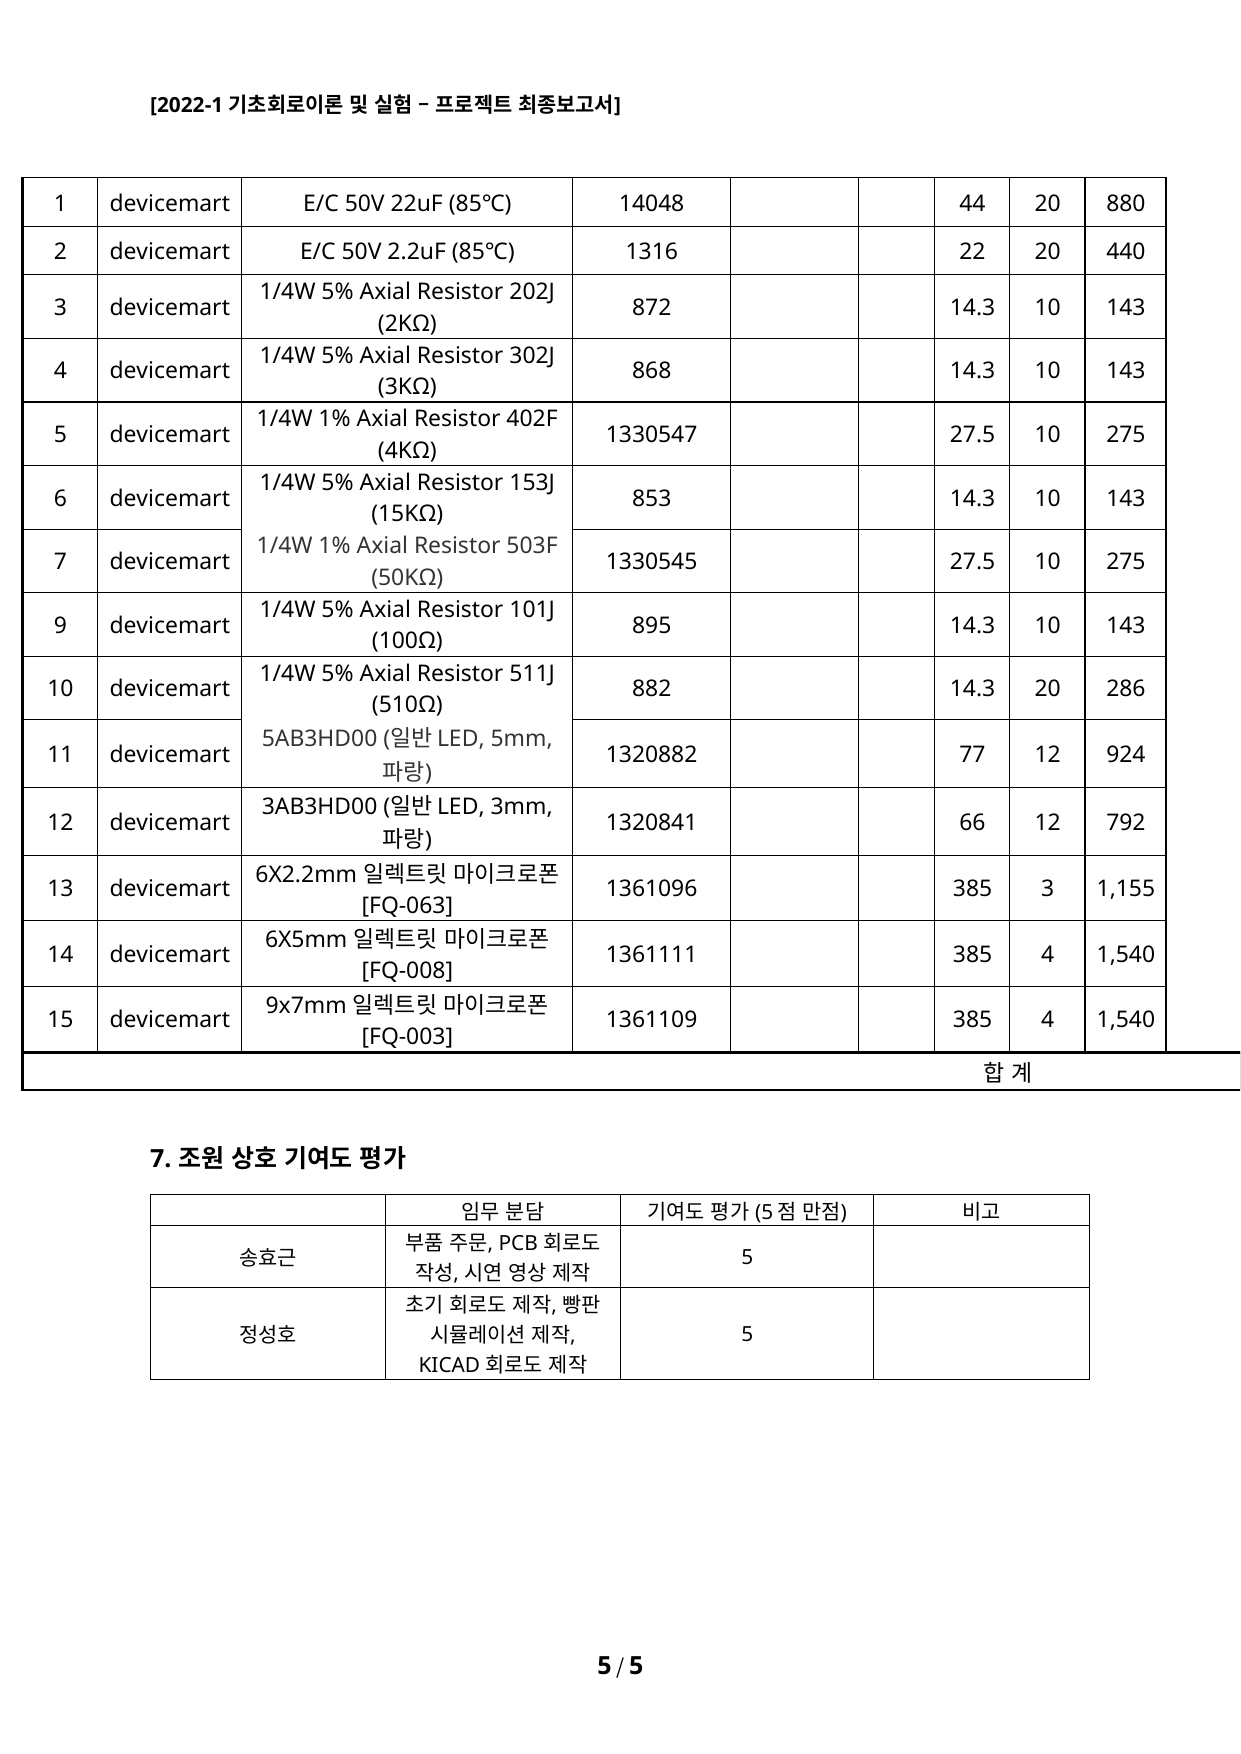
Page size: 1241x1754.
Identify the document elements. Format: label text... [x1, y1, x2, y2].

table_cell 1361096 [573, 856, 730, 920]
table_cell E/C 50V 2.2uF (85℃) [242, 227, 572, 274]
table_cell devicemart [98, 987, 241, 1051]
table_cell 3 [24, 275, 97, 338]
table_cell devicemart [98, 530, 241, 592]
table_cell 14.3 [935, 275, 1009, 338]
table_cell [731, 657, 858, 719]
table_cell 1/4W 1% Axial Resistor 503F (50KΩ) [242, 529, 572, 592]
table_cell devicemart [98, 275, 241, 338]
table_cell devicemart [98, 788, 241, 854]
table_cell 27.5 [935, 403, 1009, 465]
table_cell 868 [573, 339, 730, 401]
table_cell [731, 275, 858, 338]
table_cell [731, 178, 858, 226]
table_cell [859, 466, 934, 528]
table_header 비고 [874, 1195, 1089, 1225]
table_cell 143 [1086, 466, 1165, 528]
table_cell [859, 227, 934, 274]
table_cell [731, 227, 858, 274]
table_cell [859, 593, 934, 656]
table_cell [731, 530, 858, 592]
table_cell devicemart [98, 178, 241, 226]
table_cell 286 [1086, 657, 1165, 719]
table_header [151, 1195, 385, 1225]
table_cell 1,540 [1086, 987, 1165, 1051]
table_header 기여도 평가 (5점 만점) [621, 1195, 873, 1225]
table_cell 7 [24, 530, 97, 592]
table_cell 5 [621, 1226, 873, 1287]
table_header 임무 분담 [386, 1195, 620, 1225]
table_cell [731, 593, 858, 656]
table_cell 10 [1010, 466, 1084, 528]
table_cell [731, 921, 858, 986]
table_cell 14048 [573, 178, 730, 226]
table_cell 27.5 [935, 530, 1009, 592]
table_cell [731, 339, 858, 401]
table_cell 4 [24, 339, 97, 401]
table_cell 10 [1010, 339, 1084, 401]
table_cell 정성호 [151, 1288, 385, 1379]
table_cell 1361109 [573, 987, 730, 1051]
table_cell [859, 339, 934, 401]
table_cell [859, 921, 934, 986]
table_cell 5AB3HD00 (일반LED, 5mm, 파랑) [242, 719, 572, 787]
table_cell 12 [24, 788, 97, 854]
table_cell 6 [24, 466, 97, 528]
table_cell 10 [1010, 403, 1084, 465]
table_cell 14.3 [935, 593, 1009, 656]
table_cell 부품 주문, PCB 회로도 작성, 시연 영상 제작 [386, 1226, 620, 1287]
table_cell 1/4W 1% Axial Resistor 402F (4KΩ) [242, 403, 572, 465]
table_cell 1316 [573, 227, 730, 274]
table_cell 14.3 [935, 339, 1009, 401]
table_cell 1/4W 5% Axial Resistor 101J (100Ω) [242, 593, 572, 656]
table_cell 15 [24, 987, 97, 1051]
table_cell devicemart [98, 720, 241, 787]
table_cell 385 [935, 987, 1009, 1051]
table_cell 44 [935, 178, 1009, 226]
table_cell devicemart [98, 921, 241, 986]
table_cell 10 [1010, 530, 1084, 592]
table_cell [859, 987, 934, 1051]
table_cell devicemart [98, 657, 241, 719]
table_cell 3 [1010, 856, 1084, 920]
table_cell 9x7mm 일렉트릿 마이크로폰 [FQ-003] [242, 987, 572, 1051]
table_cell 10 [1010, 593, 1084, 656]
table_cell 6X5mm 일렉트릿 마이크로폰 [FQ-008] [242, 921, 572, 986]
table_cell devicemart [98, 856, 241, 920]
table_cell [731, 720, 858, 787]
table_cell 1320841 [573, 788, 730, 854]
table_cell 5 [24, 403, 97, 465]
table_cell [731, 987, 858, 1051]
table_cell 1361111 [573, 921, 730, 986]
table_cell 6X2.2mm 일렉트릿 마이크로폰 [FQ-063] [242, 856, 572, 920]
table_cell devicemart [98, 466, 241, 528]
table_cell 1 [24, 178, 97, 226]
table_cell 882 [573, 657, 730, 719]
table_cell 792 [1086, 788, 1165, 854]
text 7. 조원 상호 기여도 평가 [150, 1138, 1090, 1174]
table_cell [874, 1226, 1089, 1287]
table_cell devicemart [98, 593, 241, 656]
table_cell [859, 178, 934, 226]
table_cell 275 [1086, 530, 1165, 592]
table_cell 880 [1086, 178, 1165, 226]
table_cell 4 [1010, 921, 1084, 986]
table_cell 12 [1010, 720, 1084, 787]
table_cell 13 [24, 856, 97, 920]
table_cell 12 [1010, 788, 1084, 854]
table_cell [859, 720, 934, 787]
table_cell 초기 회로도 제작, 빵판 시뮬레이션 제작, KICAD 회로도 제작 [386, 1288, 620, 1379]
table_cell 143 [1086, 593, 1165, 656]
table_cell 1,155 [1086, 856, 1165, 920]
table_cell [731, 788, 858, 854]
table_cell [859, 856, 934, 920]
table_cell 10 [24, 657, 97, 719]
table_cell 1330545 [573, 530, 730, 592]
table_cell 22 [935, 227, 1009, 274]
table_cell 4 [1010, 987, 1084, 1051]
table_cell [731, 403, 858, 465]
table_cell 143 [1086, 339, 1165, 401]
table_cell 2 [24, 227, 97, 274]
table_cell 20 [1010, 657, 1084, 719]
table_cell 송효근 [151, 1226, 385, 1287]
table_cell 275 [1086, 403, 1165, 465]
table_cell devicemart [98, 403, 241, 465]
table_cell 872 [573, 275, 730, 338]
table_cell 14 [24, 921, 97, 986]
table_cell 20 [1010, 227, 1084, 274]
table_cell 1/4W 5% Axial Resistor 511J (510Ω) [242, 657, 572, 719]
table_cell 924 [1086, 720, 1165, 787]
table_cell 440 [1086, 227, 1165, 274]
table_cell 20 [1010, 178, 1084, 226]
table_cell [859, 275, 934, 338]
table_cell [859, 657, 934, 719]
table_cell E/C 50V 22uF (85℃) [242, 178, 572, 226]
table_cell [859, 403, 934, 465]
table_cell 77 [935, 720, 1009, 787]
table_cell devicemart [98, 227, 241, 274]
table_cell 5 [621, 1288, 873, 1379]
table_cell [859, 788, 934, 854]
table_cell 합 계 [24, 1054, 1240, 1089]
table_cell [874, 1288, 1089, 1379]
table_cell 10 [1010, 275, 1084, 338]
table_cell [731, 856, 858, 920]
table_cell 385 [935, 856, 1009, 920]
table_cell 14.3 [935, 657, 1009, 719]
table_cell 385 [935, 921, 1009, 986]
table_cell 895 [573, 593, 730, 656]
table_cell 1330547 [573, 403, 730, 465]
table_cell 1/4W 5% Axial Resistor 202J (2KΩ) [242, 275, 572, 338]
table_cell devicemart [98, 339, 241, 401]
table_cell 66 [935, 788, 1009, 854]
table_cell 14.3 [935, 466, 1009, 528]
table_cell 853 [573, 466, 730, 528]
table_cell [731, 466, 858, 528]
table_cell 1/4W 5% Axial Resistor 153J (15KΩ) [242, 466, 572, 528]
table_cell 11 [24, 720, 97, 787]
table_cell 143 [1086, 275, 1165, 338]
table_cell [859, 530, 934, 592]
table_cell 9 [24, 593, 97, 656]
table_cell 3AB3HD00 (일반LED, 3mm, 파랑) [242, 788, 572, 854]
table_cell 1320882 [573, 720, 730, 787]
table_cell 1,540 [1086, 921, 1165, 986]
table_cell 1/4W 5% Axial Resistor 302J (3KΩ) [242, 339, 572, 401]
